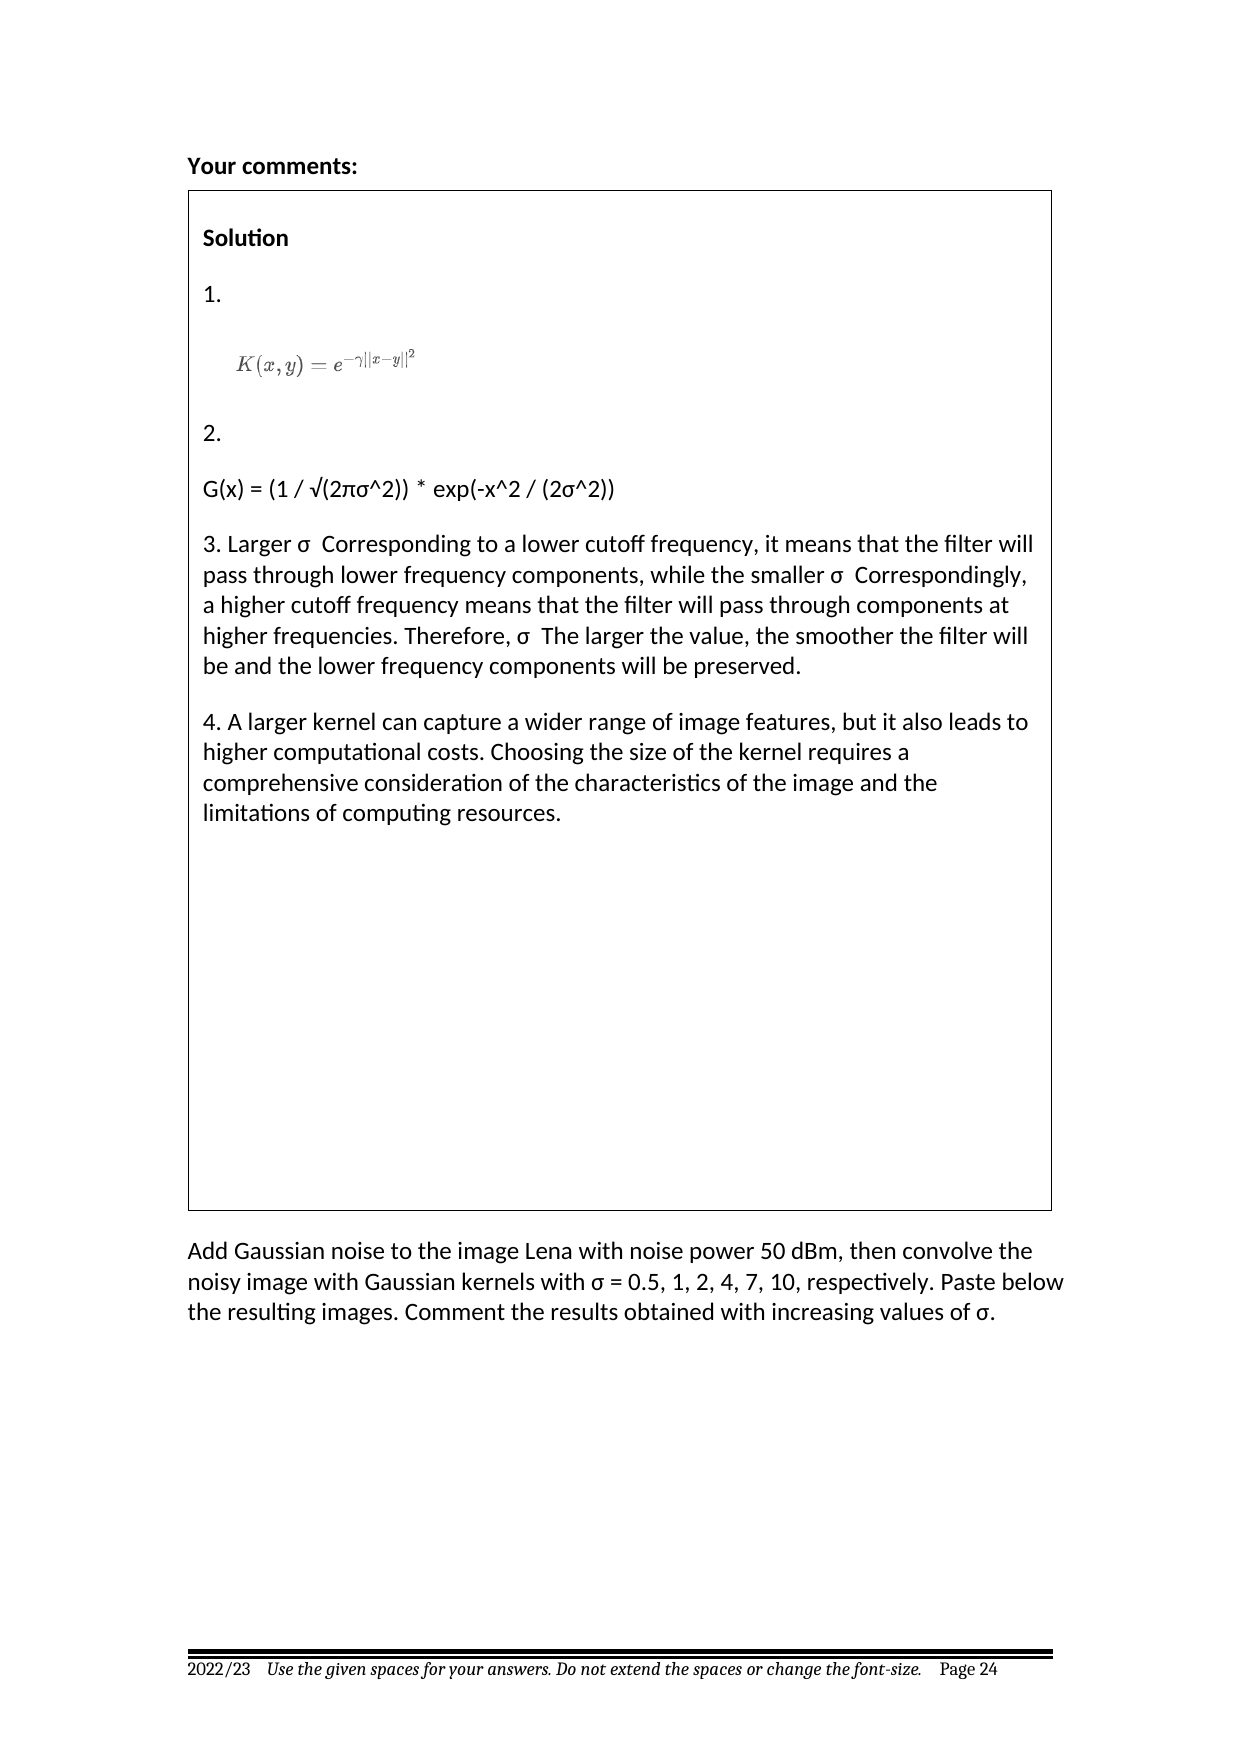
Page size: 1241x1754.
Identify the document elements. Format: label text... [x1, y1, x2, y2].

list Your comments: [187, 150, 1085, 181]
picture [202, 333, 478, 392]
text Add Gaussian noise to the image Lena with noise power 50 dBm, then convolve the noisy image with Gaussian kernels with σ = 0.5, 1, 2, 4, 7, 10, respectively. Paste below the resulting images. Comment the results obtained with increasing values of σ. [187, 206, 1085, 1327]
